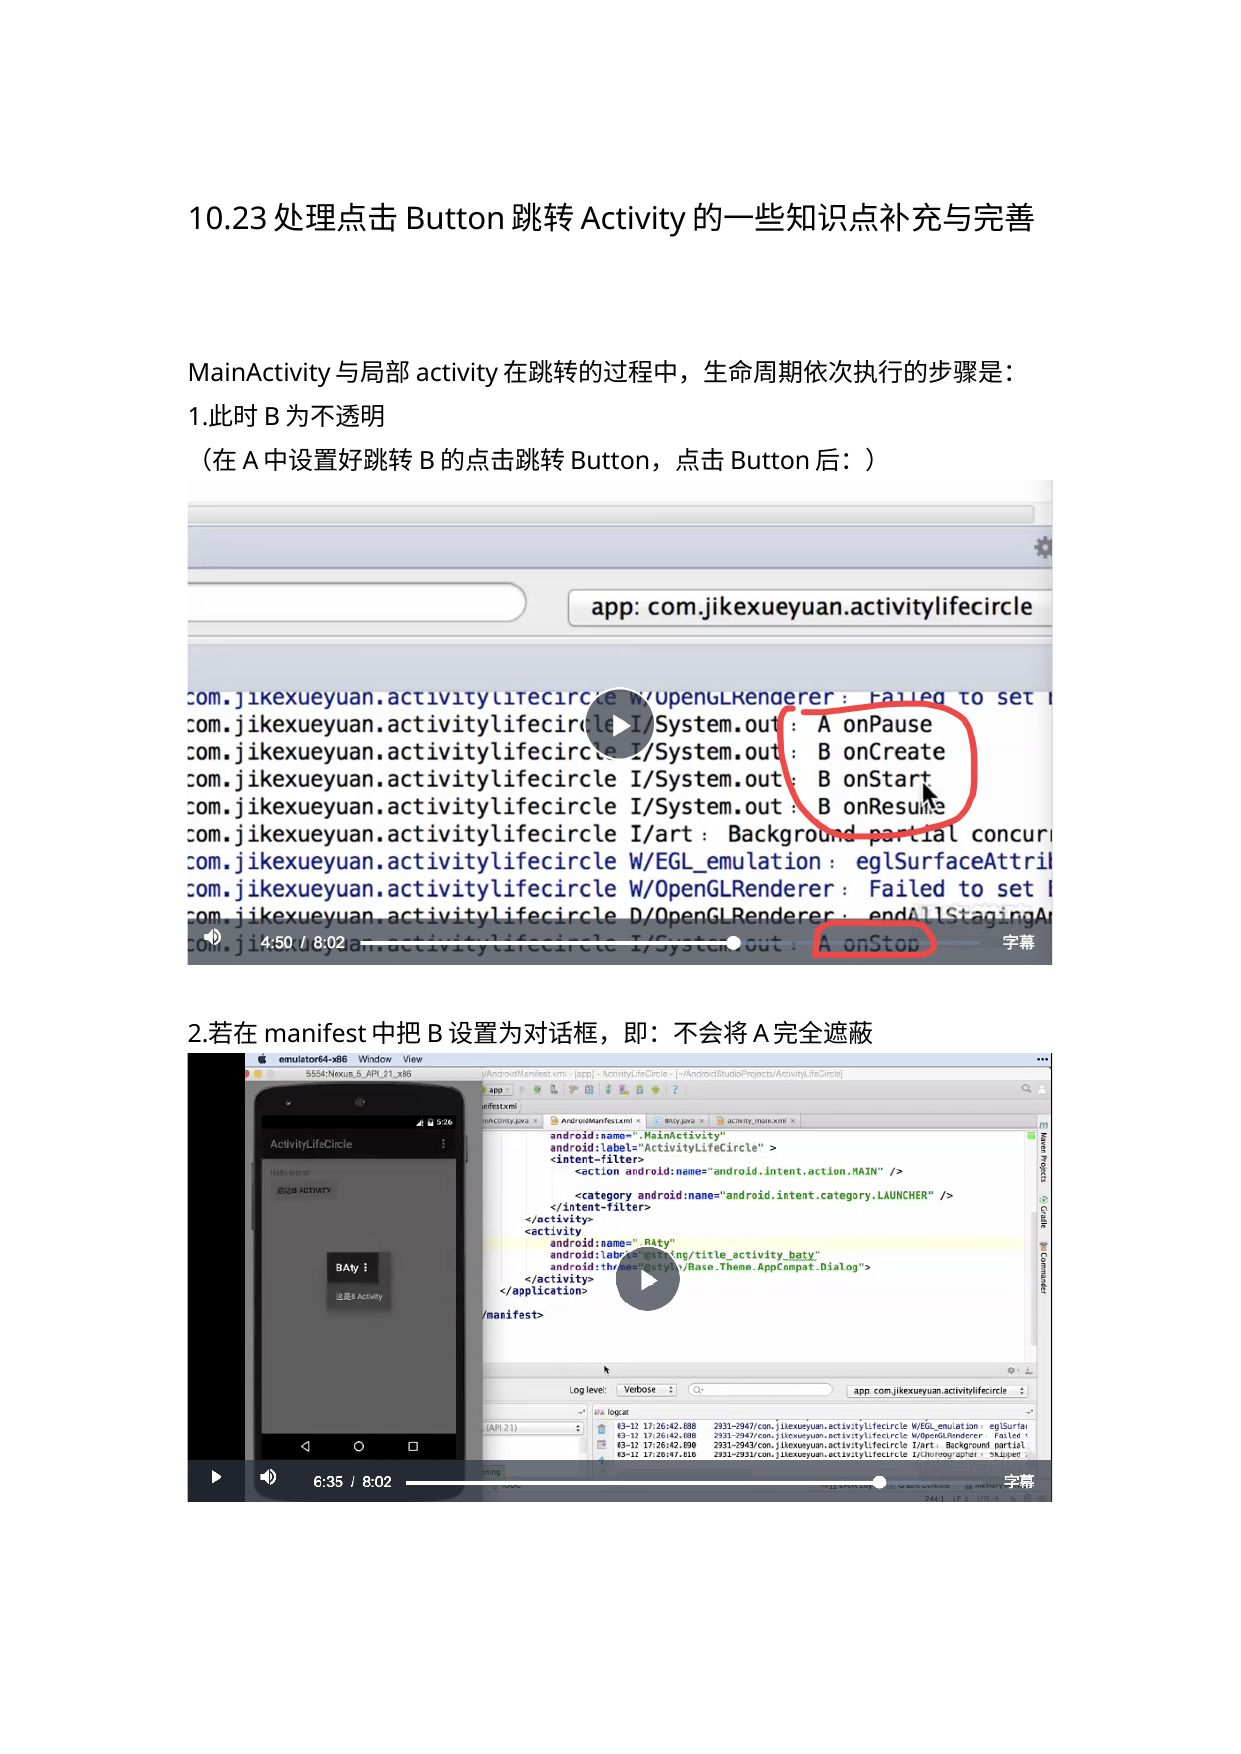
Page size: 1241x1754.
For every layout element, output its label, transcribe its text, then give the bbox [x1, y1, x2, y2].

picture [187, 480, 1053, 965]
text （在A中设置好跳转B的点击跳转Button，点击Button后：） [187, 436, 1053, 480]
text MainActivity与局部activity在跳转的过程中，生命周期依次执行的步骤是： [187, 348, 1053, 392]
picture [187, 1053, 1053, 1502]
text 10.23处理点击Button跳转Activity的一些知识点补充与完善 [187, 172, 1053, 260]
text 2.若在manifest中把B设置为对话框，即：不会将A完全遮蔽 [187, 1009, 1053, 1053]
text 1.此时B为不透明 [187, 392, 1053, 436]
